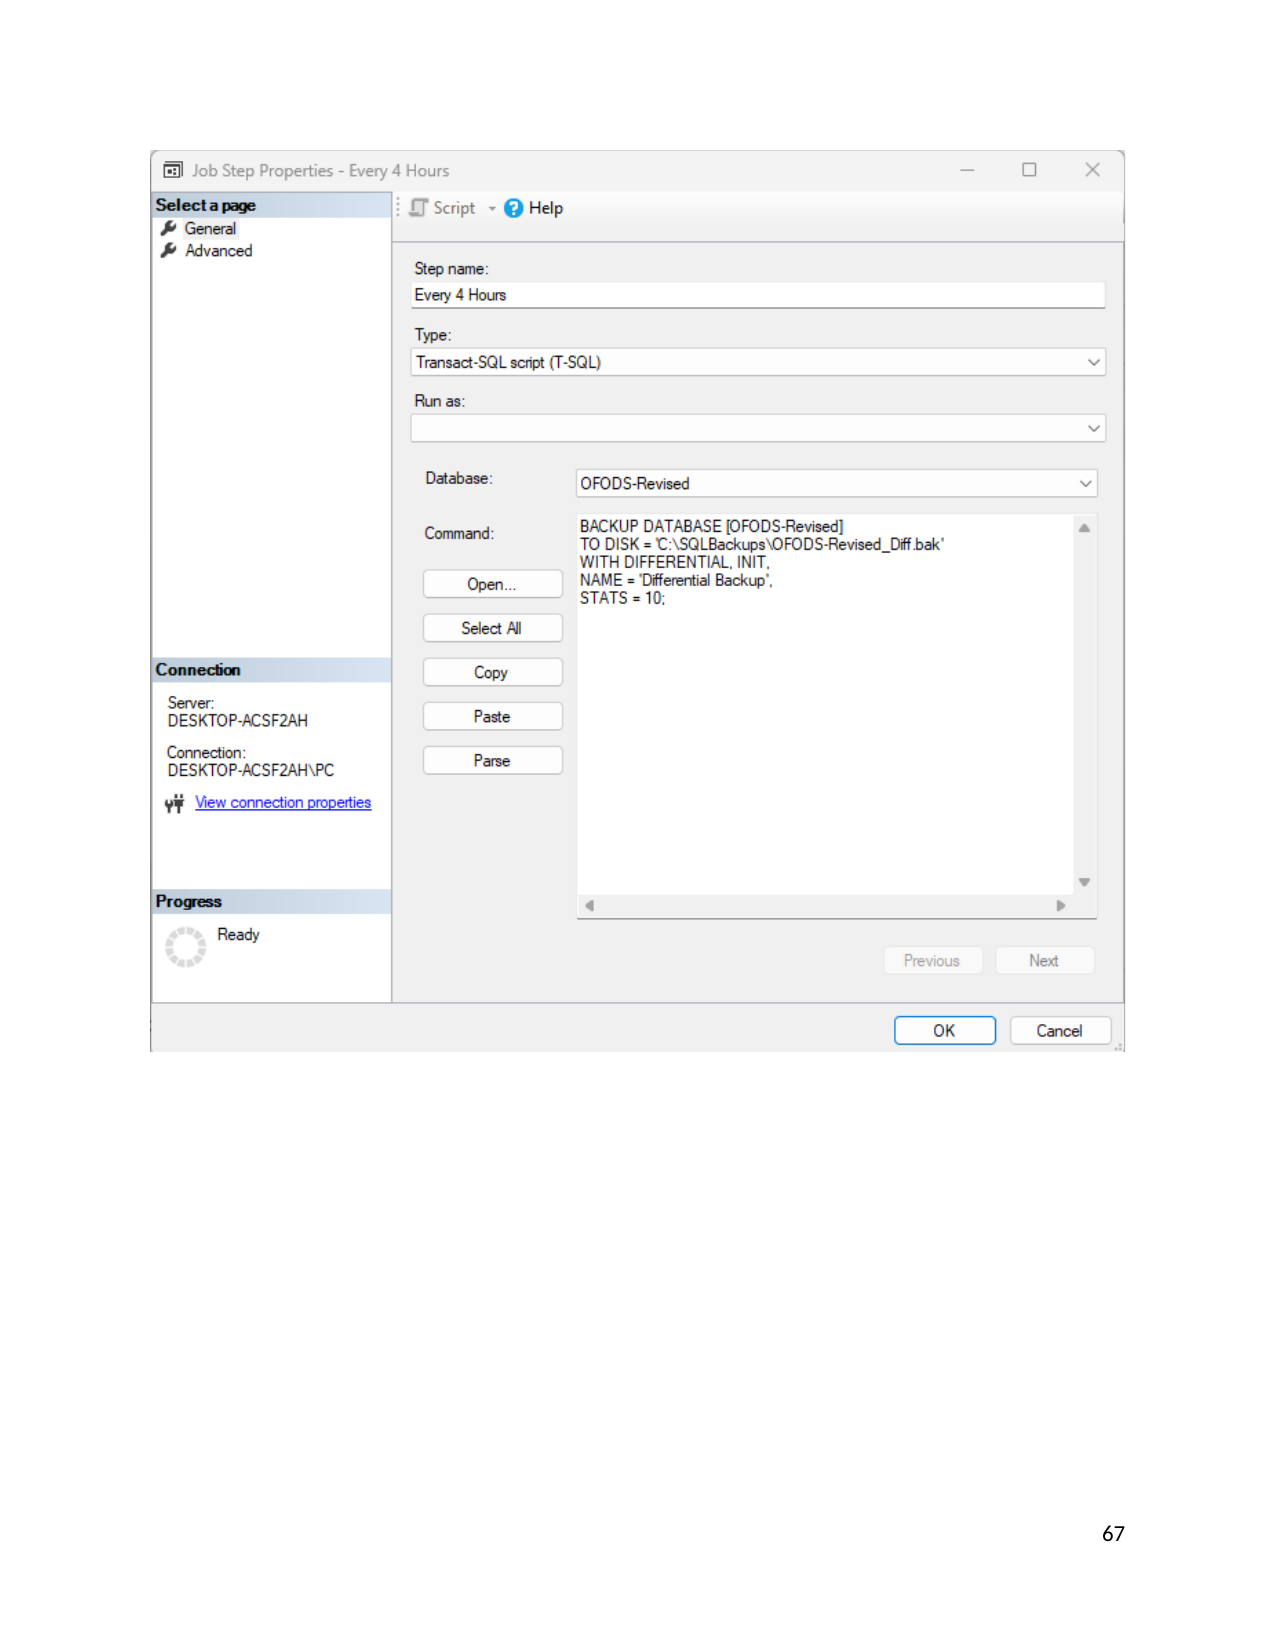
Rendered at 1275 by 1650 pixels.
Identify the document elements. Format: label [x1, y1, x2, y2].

picture [150, 150, 1125, 1052]
